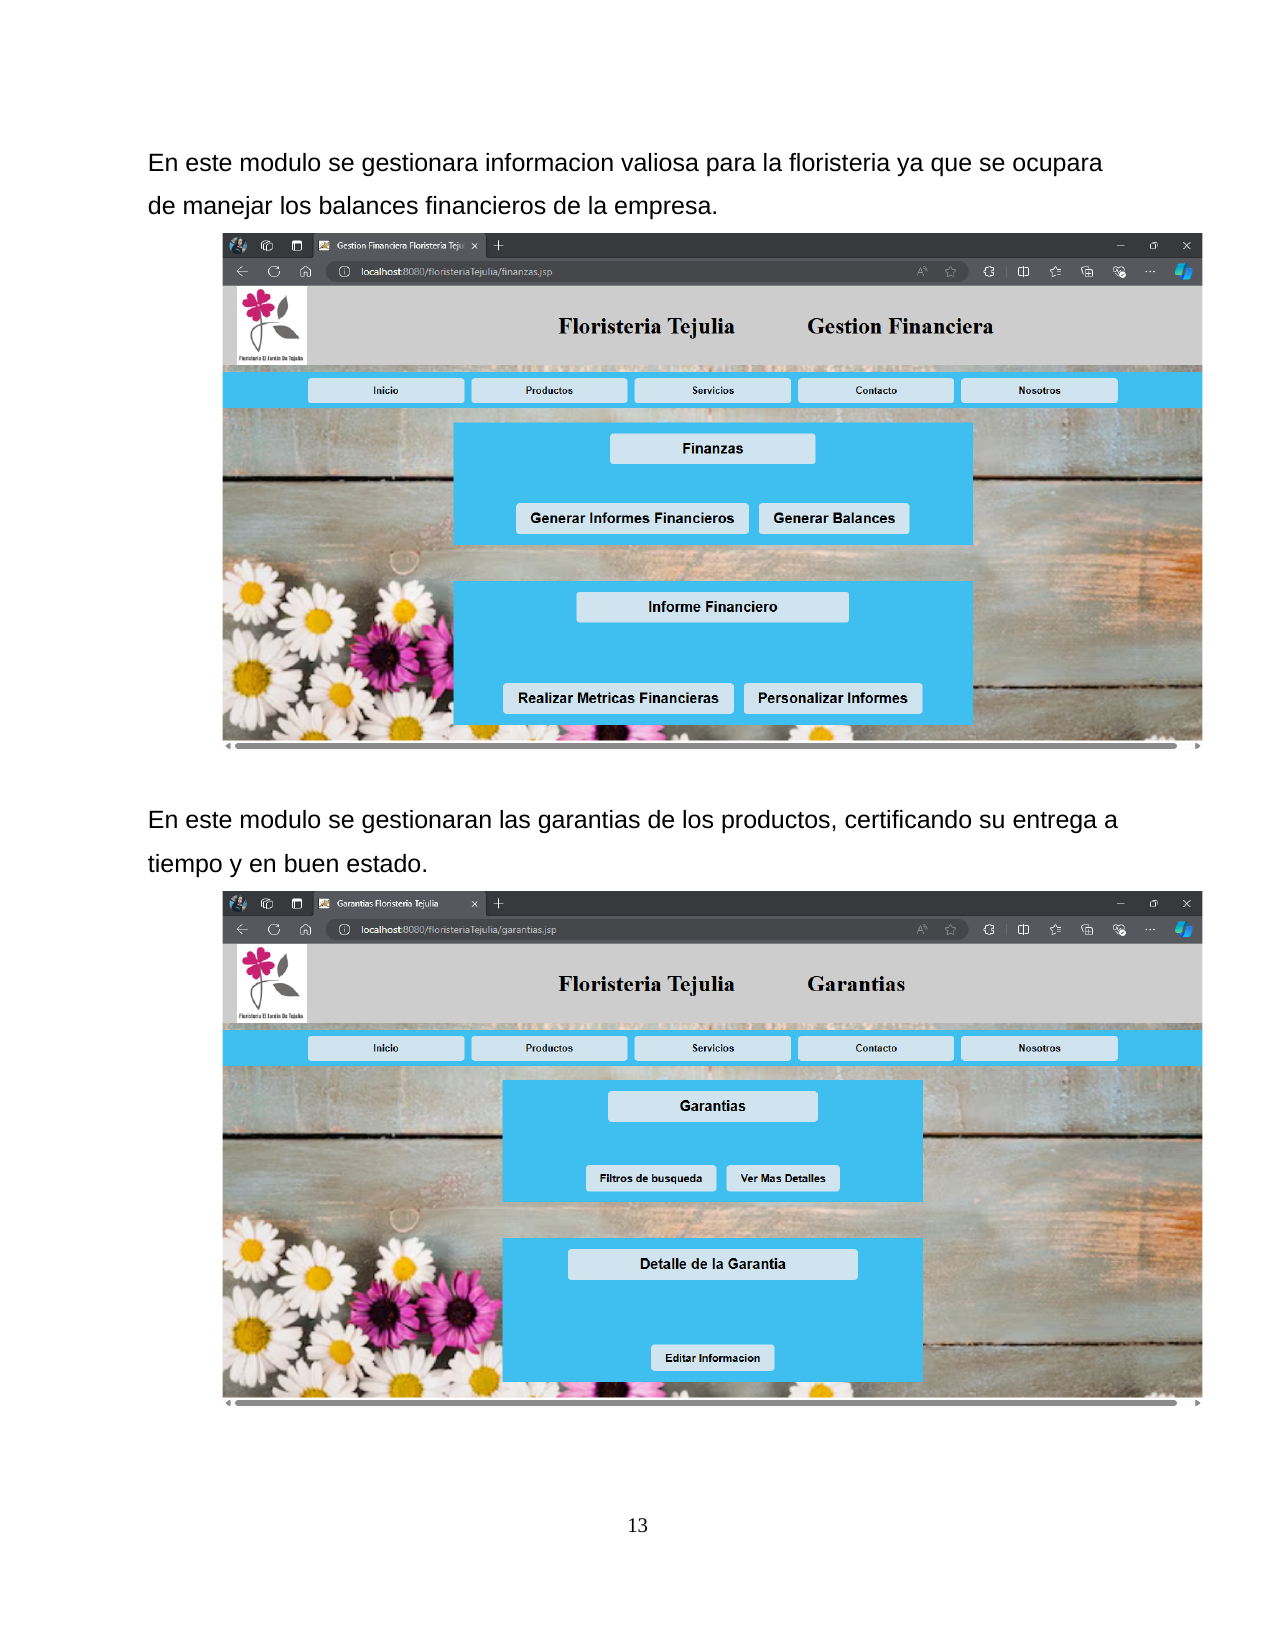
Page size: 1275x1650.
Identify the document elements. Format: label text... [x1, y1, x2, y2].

list En este modulo se gestionara informacion valiosa para la floristeria ya que se ocupara de manejar los balances financieros de la empresa. [148, 148, 1127, 219]
picture [222, 891, 1203, 1408]
picture [222, 233, 1203, 751]
list En este modulo se gestionaran las garantias de los productos, certificando su entrega a tiempo y en buen estado. [148, 805, 1127, 877]
